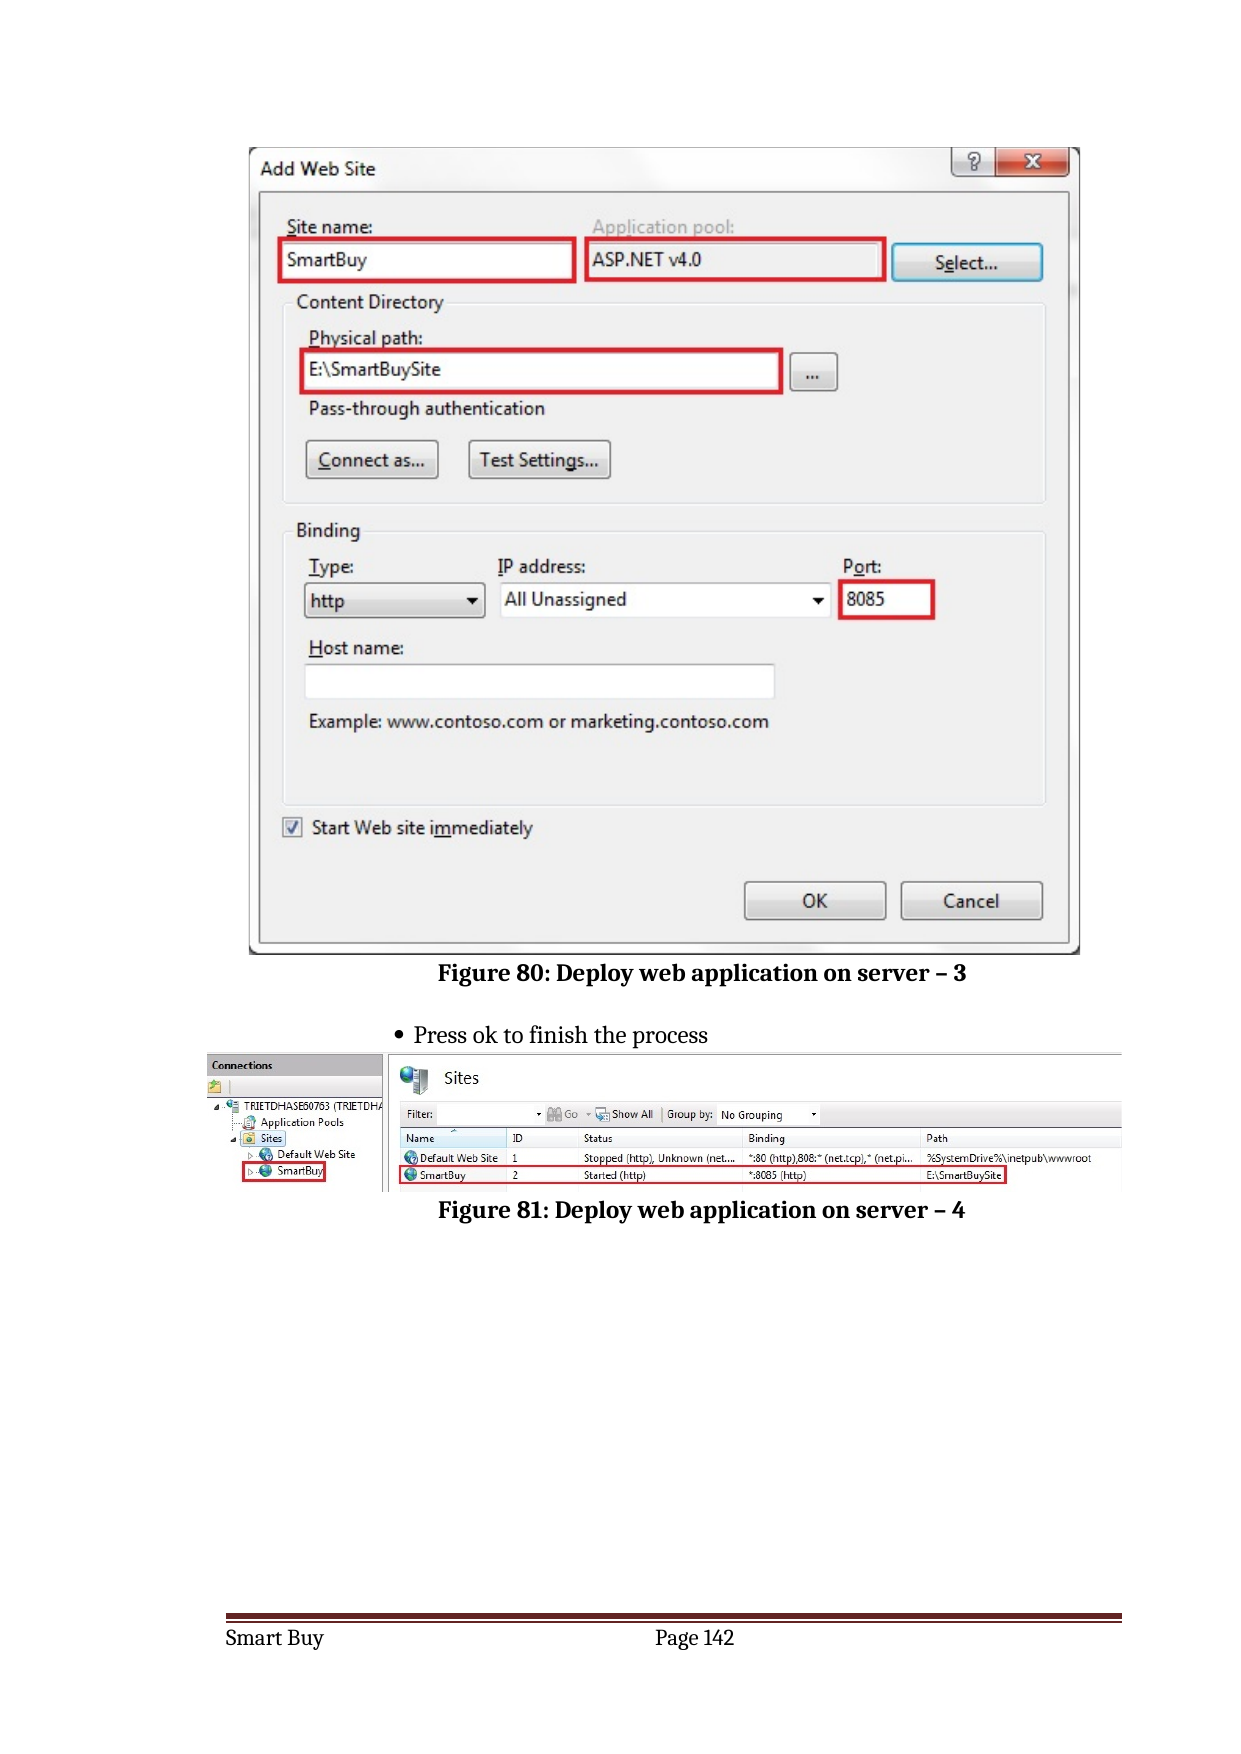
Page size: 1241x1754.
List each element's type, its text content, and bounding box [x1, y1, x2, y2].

picture [207, 1052, 1122, 1192]
list Figure 81: Deploy web application on server – 4 [282, 1196, 1122, 1224]
picture [248, 147, 1080, 955]
list Figure 80: Deploy web application on server – 3 [282, 959, 1122, 988]
list Press ok to finish the process [394, 1021, 1122, 1050]
